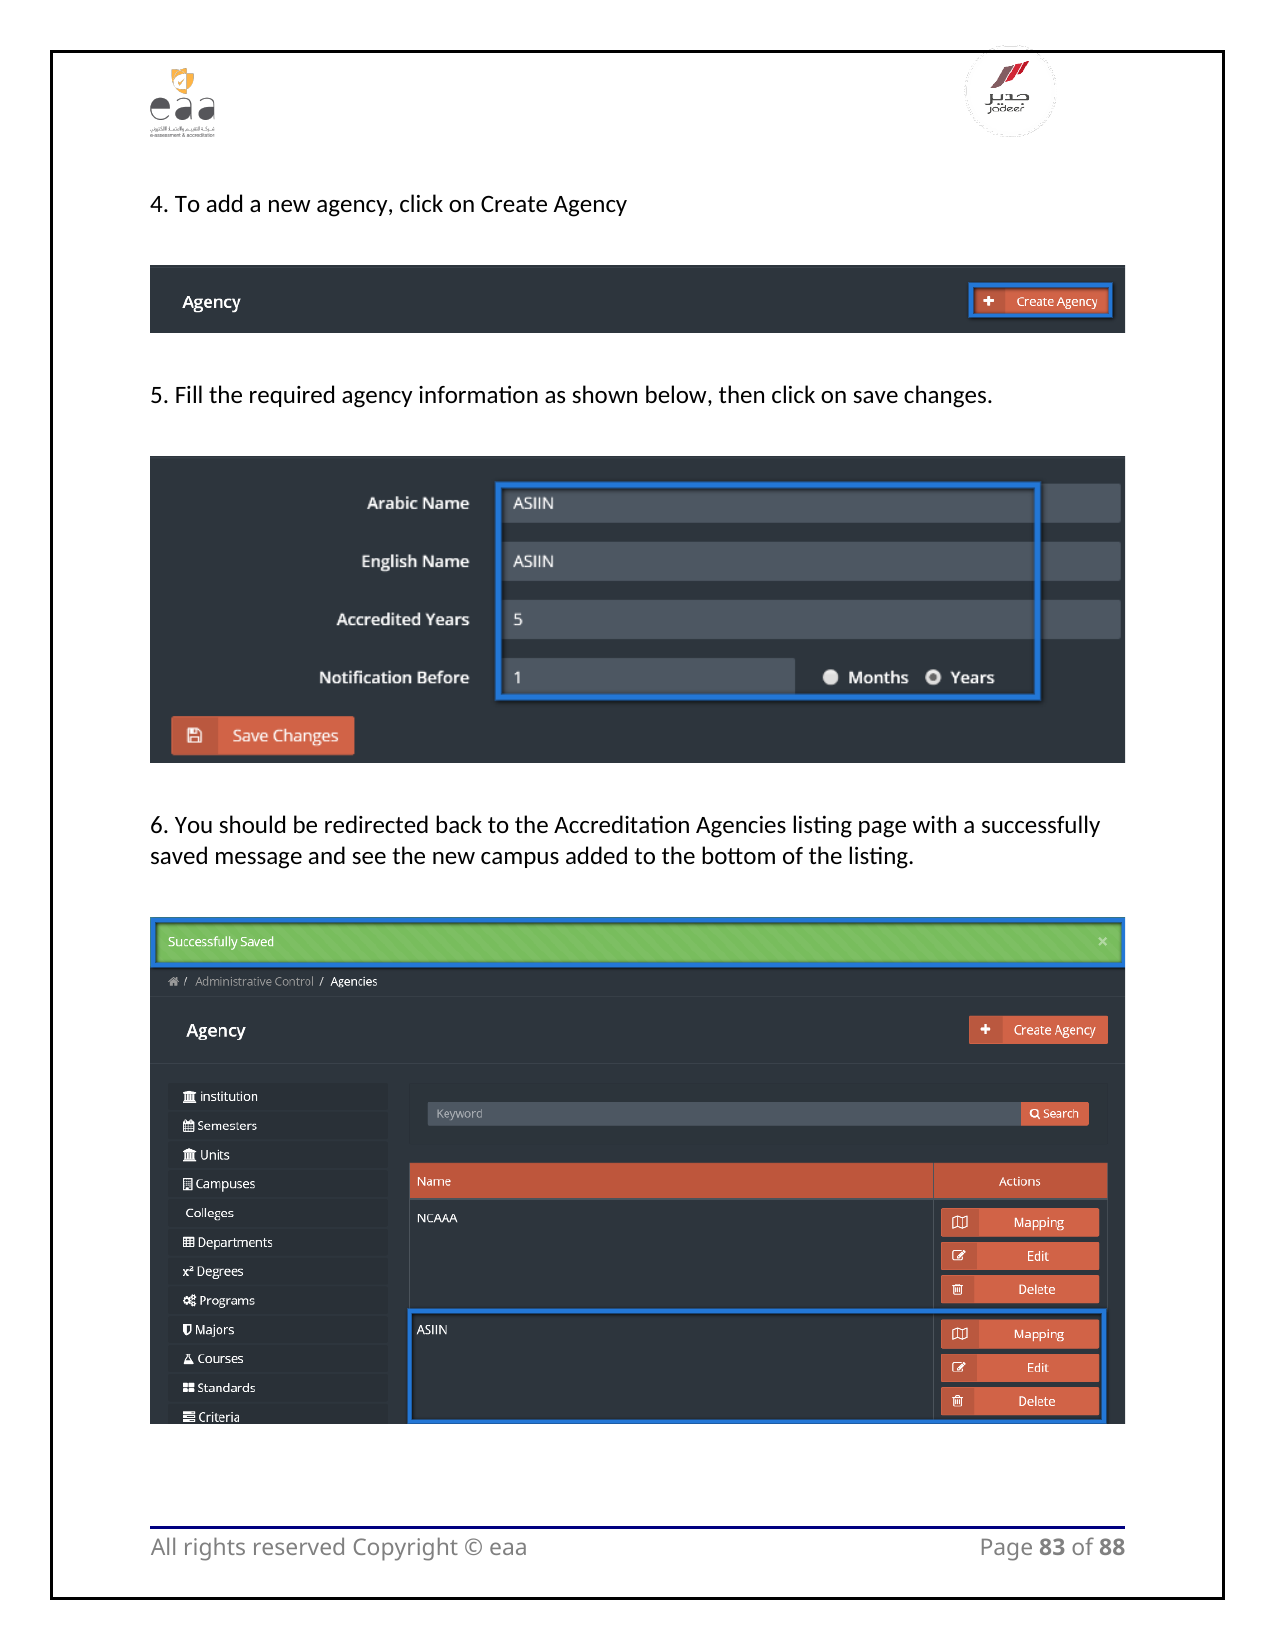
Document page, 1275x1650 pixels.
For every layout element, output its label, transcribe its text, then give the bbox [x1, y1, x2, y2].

picture [150, 917, 1125, 1424]
picture [964, 53, 1057, 137]
picture [150, 265, 1125, 333]
text 4. To add a new agency, click on Create Agency [150, 188, 1125, 218]
picture [964, 45, 1057, 50]
picture [150, 68, 215, 137]
text 6. You should be redirected back to the Accreditation Agencies listing page with a successfully saved message and see the new campus added to the bottom of the listing. [150, 810, 1125, 871]
picture [150, 456, 1125, 763]
text 5. Fill the required agency information as shown below, then click on save changes. [150, 379, 1125, 410]
